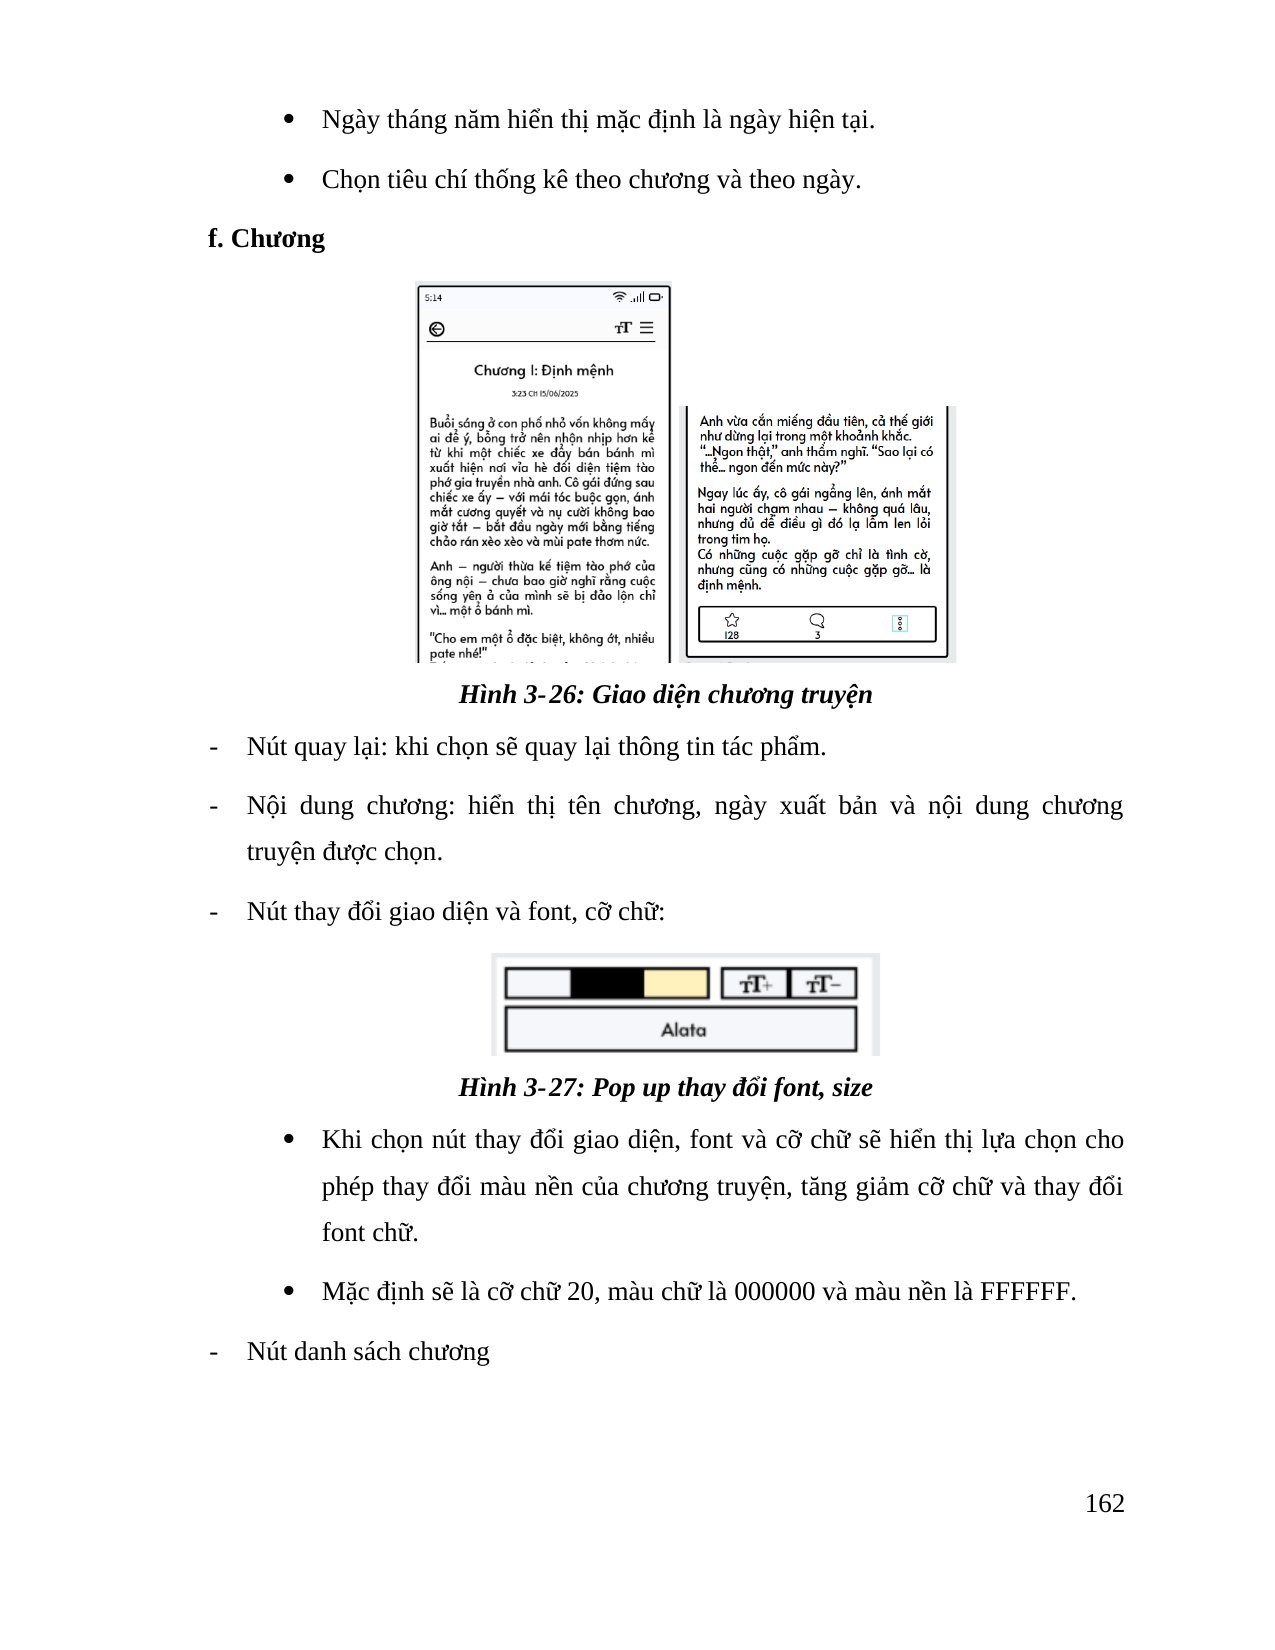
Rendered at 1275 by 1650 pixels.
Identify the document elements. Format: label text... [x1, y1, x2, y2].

list Khi chọn nút thay đổi giao diện, font và cỡ chữ sẽ hiển thị lựa chọn cho phép thay đổi màu nền của chương truyện, tăng giảm cỡ chữ và thay đổi font chữ. [284, 1123, 1125, 1247]
list Chương [208, 222, 1125, 253]
list Nội dung chương: hiển thị tên chương, ngày xuất bản và nội dung chương truyện được chọn. [209, 789, 1125, 867]
picture [415, 281, 672, 663]
list Nút quay lại: khi chọn sẽ quay lại thông tin tác phẩm. [209, 730, 1125, 761]
list Ngày tháng năm hiển thị mặc định là ngày hiện tại. [284, 103, 1125, 135]
list Mặc định sẽ là cỡ chữ 20, màu chữ là 000000 và màu nền là FFFFFF. [284, 1276, 1125, 1307]
picture [491, 953, 881, 1056]
list Chọn tiêu chí thống kê theo chương và theo ngày. [284, 163, 1125, 194]
list Nút danh sách chương [209, 1335, 1125, 1366]
picture [678, 406, 957, 663]
list Nút thay đổi giao diện và font, cỡ chữ: [209, 895, 1125, 926]
